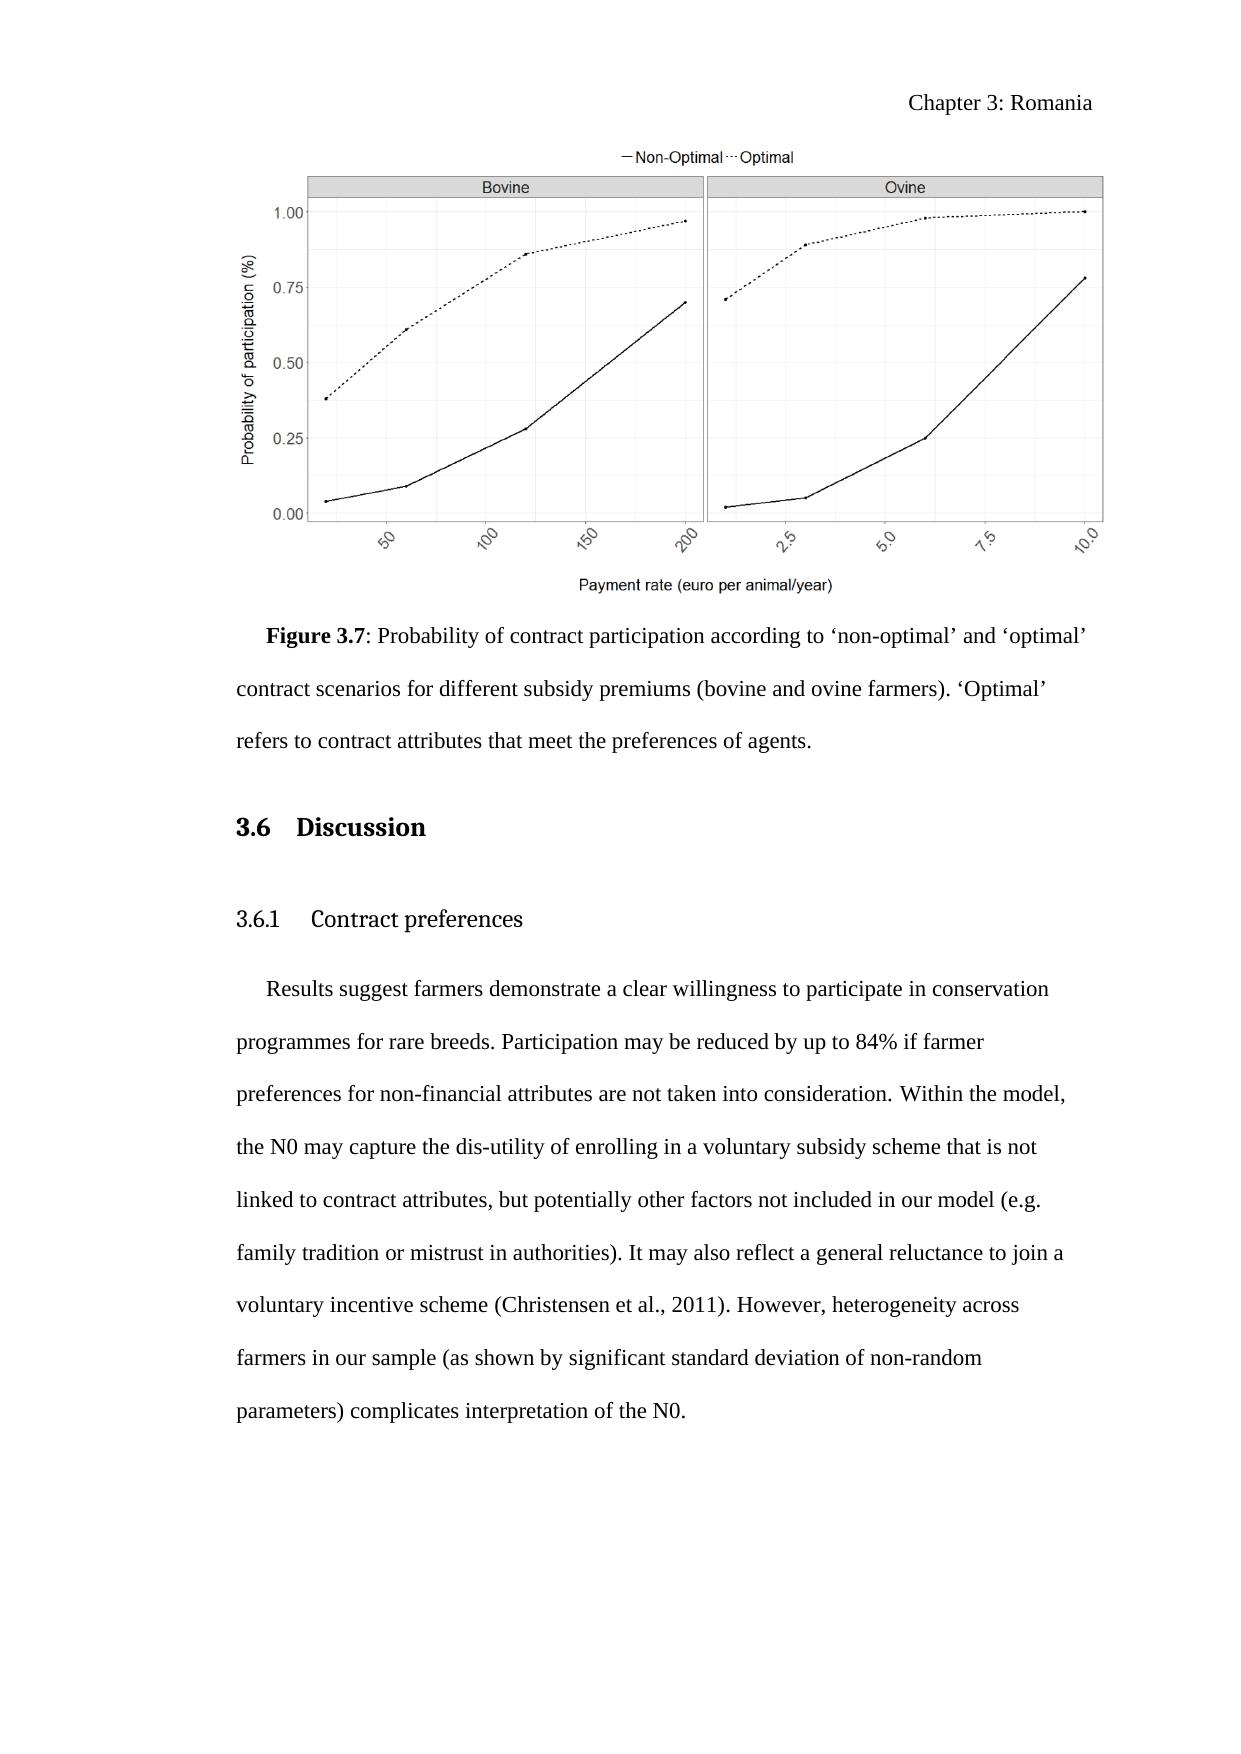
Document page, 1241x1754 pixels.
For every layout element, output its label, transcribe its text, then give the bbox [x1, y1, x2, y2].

subtitle Contract preferences [236, 905, 1092, 934]
text Results suggest farmers demonstrate a clear willingness to participate in conservation programmes for rare breeds. Participation may be reduced by up to 84% if farmer preferences for non-financial attributes are not taken into consideration. Within the model, the N0 may capture the dis-utility of enrolling in a voluntary subsidy scheme that is not linked to contract attributes, but potentially other factors not included in our model (e.g. family tradition or mistrust in authorities). It may also reflect a general reluctance to join a voluntary incentive scheme (Christensen et al., 2011). However, heterogeneity across farmers in our sample (as shown by significant standard deviation of non-random parameters) complicates interpretation of the N0. [236, 975, 1092, 1423]
picture [236, 141, 1107, 596]
subtitle Discussion [236, 812, 1092, 843]
